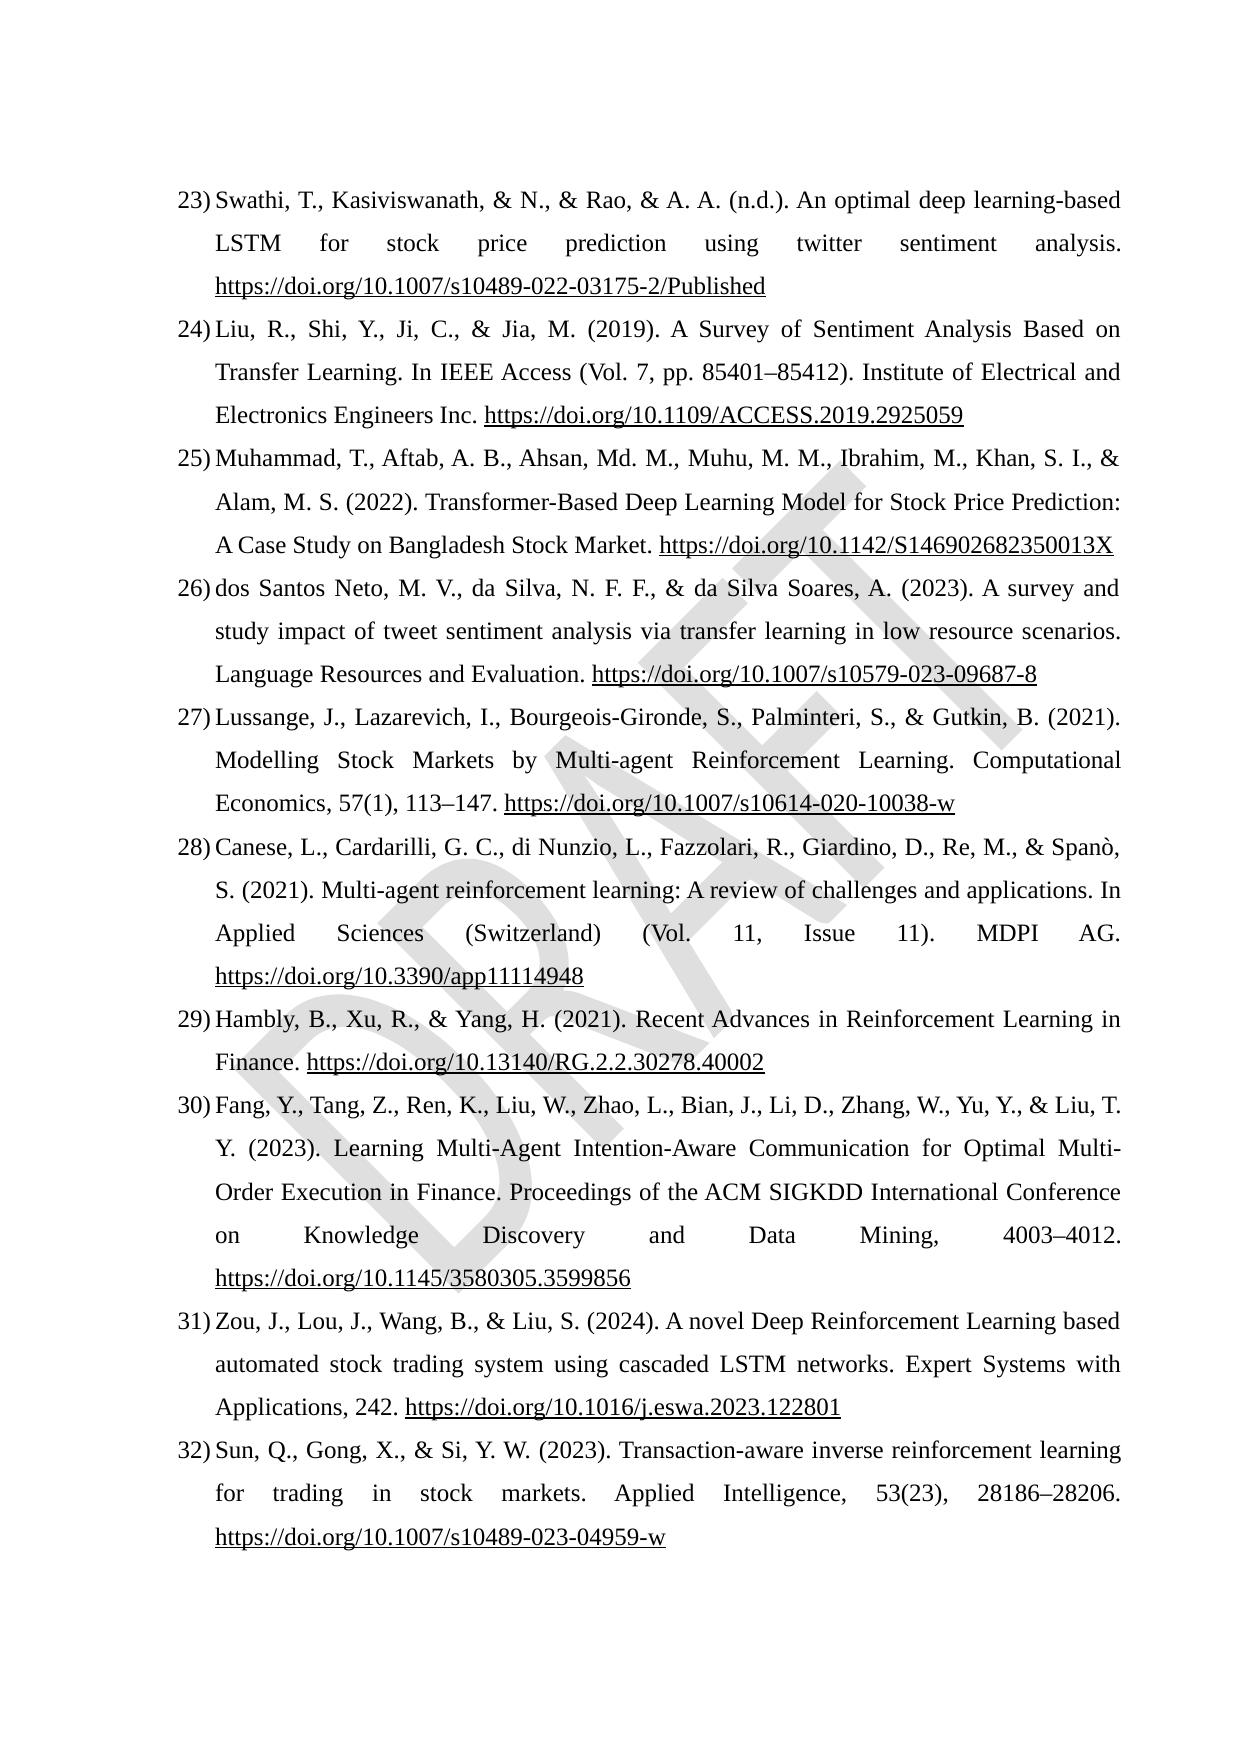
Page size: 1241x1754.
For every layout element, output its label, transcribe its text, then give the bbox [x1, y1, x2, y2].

list Sun, Q., Gong, X., & Si, Y. W. (2023). Transaction-aware inverse reinforcement learning for trading in stock markets. Applied Intelligence, 53(23), 28186–28206. https://doi.org/10.1007/s10489-023-04959-w [177, 1435, 1122, 1550]
list Lussange, J., Lazarevich, I., Bourgeois-Gironde, S., Palminteri, S., & Gutkin, B. (2021). Modelling Stock Markets by Multi-agent Reinforcement Learning. Computational Economics, 57(1), 113–147. https://doi.org/10.1007/s10614-020-10038-w [177, 702, 1122, 817]
list Swathi, T., Kasiviswanath, & N., & Rao, & A. A. (n.d.). An optimal deep learning-based LSTM for stock price prediction using twitter sentiment analysis. https://doi.org/10.1007/s10489-022-03175-2/Published [177, 185, 1122, 300]
list Canese, L., Cardarilli, G. C., di Nunzio, L., Fazzolari, R., Giardino, D., Re, M., & Spanò, S. (2021). Multi-agent reinforcement learning: A review of challenges and applications. In Applied Sciences (Switzerland) (Vol. 11, Issue 11). MDPI AG. https://doi.org/10.3390/app11114948 [177, 832, 1122, 990]
list Hambly, B., Xu, R., & Yang, H. (2021). Recent Advances in Reinforcement Learning in Finance. https://doi.org/10.13140/RG.2.2.30278.40002 [177, 1004, 1122, 1076]
list Muhammad, T., Aftab, A. B., Ahsan, Md. M., Muhu, M. M., Ibrahim, M., Khan, S. I., & Alam, M. S. (2022). Transformer-Based Deep Learning Model for Stock Price Prediction: A Case Study on Bangladesh Stock Market. https://doi.org/10.1142/S146902682350013X [177, 443, 1122, 558]
list Liu, R., Shi, Y., Ji, C., & Jia, M. (2019). A Survey of Sentiment Analysis Based on Transfer Learning. In IEEE Access (Vol. 7, pp. 85401–85412). Institute of Electrical and Electronics Engineers Inc. https://doi.org/10.1109/ACCESS.2019.2925059 [177, 314, 1122, 429]
list Fang, Y., Tang, Z., Ren, K., Liu, W., Zhao, L., Bian, J., Li, D., Zhang, W., Yu, Y., & Liu, T. Y. (2023). Learning Multi-Agent Intention-Aware Communication for Optimal Multi-Order Execution in Finance. Proceedings of the ACM SIGKDD International Conference on Knowledge Discovery and Data Mining, 4003–4012. https://doi.org/10.1145/3580305.3599856 [177, 1090, 1122, 1292]
list Zou, J., Lou, J., Wang, B., & Liu, S. (2024). A novel Deep Reinforcement Learning based automated stock trading system using cascaded LSTM networks. Expert Systems with Applications, 242. https://doi.org/10.1016/j.eswa.2023.122801 [177, 1306, 1122, 1421]
list dos Santos Neto, M. V., da Silva, N. F. F., & da Silva Soares, A. (2023). A survey and study impact of tweet sentiment analysis via transfer learning in low resource scenarios. Language Resources and Evaluation. https://doi.org/10.1007/s10579-023-09687-8 [177, 573, 1122, 688]
